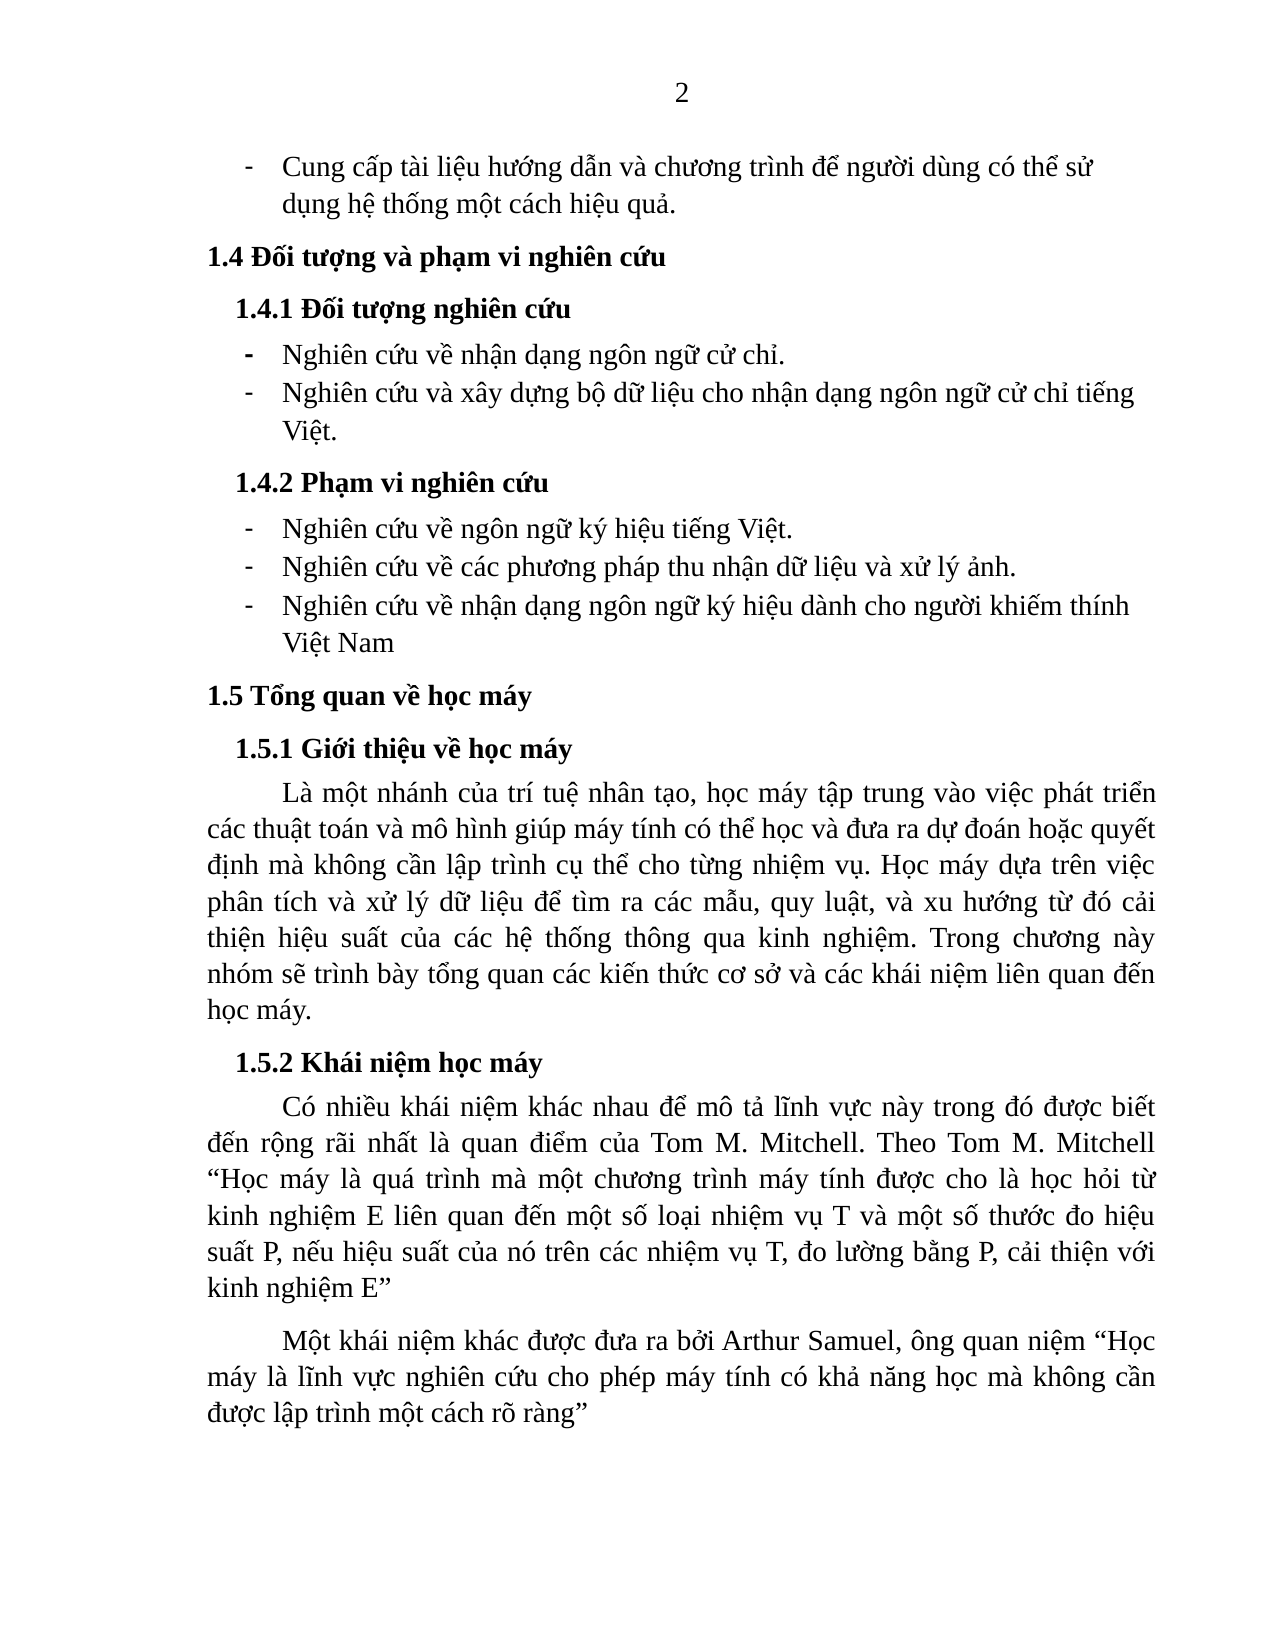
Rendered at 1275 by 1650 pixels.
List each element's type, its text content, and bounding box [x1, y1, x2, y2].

subtitle 1.4.2 Phạm vi nghiên cứu [207, 466, 1157, 499]
subtitle 1.4 Đối tượng và phạm vi nghiên cứu [207, 239, 1157, 272]
list Nghiên cứu về các phương pháp thu nhận dữ liệu và xử lý ảnh. [244, 548, 1157, 584]
list Cung cấp tài liệu hướng dẫn và chương trình để người dùng có thể sử dụng hệ thống một cách hiệu quả. [244, 148, 1157, 219]
subtitle 1.5.1 Giới thiệu về học máy [207, 731, 1157, 764]
list Nghiên cứu và xây dựng bộ dữ liệu cho nhận dạng ngôn ngữ cử chỉ tiếng Việt. [244, 374, 1157, 446]
list Nghiên cứu về nhận dạng ngôn ngữ ký hiệu dành cho người khiếm thính Việt Nam [244, 587, 1157, 659]
list Nghiên cứu về nhận dạng ngôn ngữ cử chỉ. [244, 336, 1157, 372]
subtitle 1.5.2 Khái niệm học máy [207, 1045, 1157, 1078]
text Có nhiều khái niệm khác nhau để mô tả lĩnh vực này trong đó được biết đến rộng rãi nhất là quan điểm của Tom M. Mitchell. Theo Tom M. Mitchell “Học máy là quá trình mà một chương trình máy tính được cho là học hỏi từ kinh nghiệm E liên quan đến một số loại nhiệm vụ T và một số thước đo hiệu suất P, nếu hiệu suất của nó trên các nhiệm vụ T, đo lường bằng P, cải thiện với kinh nghiệm E” [207, 1089, 1157, 1304]
subtitle 1.4.1 Đối tượng nghiên cứu [207, 292, 1157, 325]
text Là một nhánh của trí tuệ nhân tạo, học máy tập trung vào việc phát triển các thuật toán và mô hình giúp máy tính có thể học và đưa ra dự đoán hoặc quyết định mà không cần lập trình cụ thể cho từng nhiệm vụ. Học máy dựa trên việc phân tích và xử lý dữ liệu để tìm ra các mẫu, quy luật, và xu hướng từ đó cải thiện hiệu suất của các hệ thống thông qua kinh nghiệm. Trong chương này nhóm sẽ trình bày tổng quan các kiến thức cơ sở và các khái niệm liên quan đến học máy. [207, 775, 1157, 1026]
text Một khái niệm khác được đưa ra bởi Arthur Samuel, ông quan niệm “Học máy là lĩnh vực nghiên cứu cho phép máy tính có khả năng học mà không cần được lập trình một cách rõ ràng” [207, 1323, 1157, 1429]
list Nghiên cứu về ngôn ngữ ký hiệu tiếng Việt. [244, 510, 1157, 546]
subtitle 1.5 Tổng quan về học máy [207, 678, 1157, 711]
